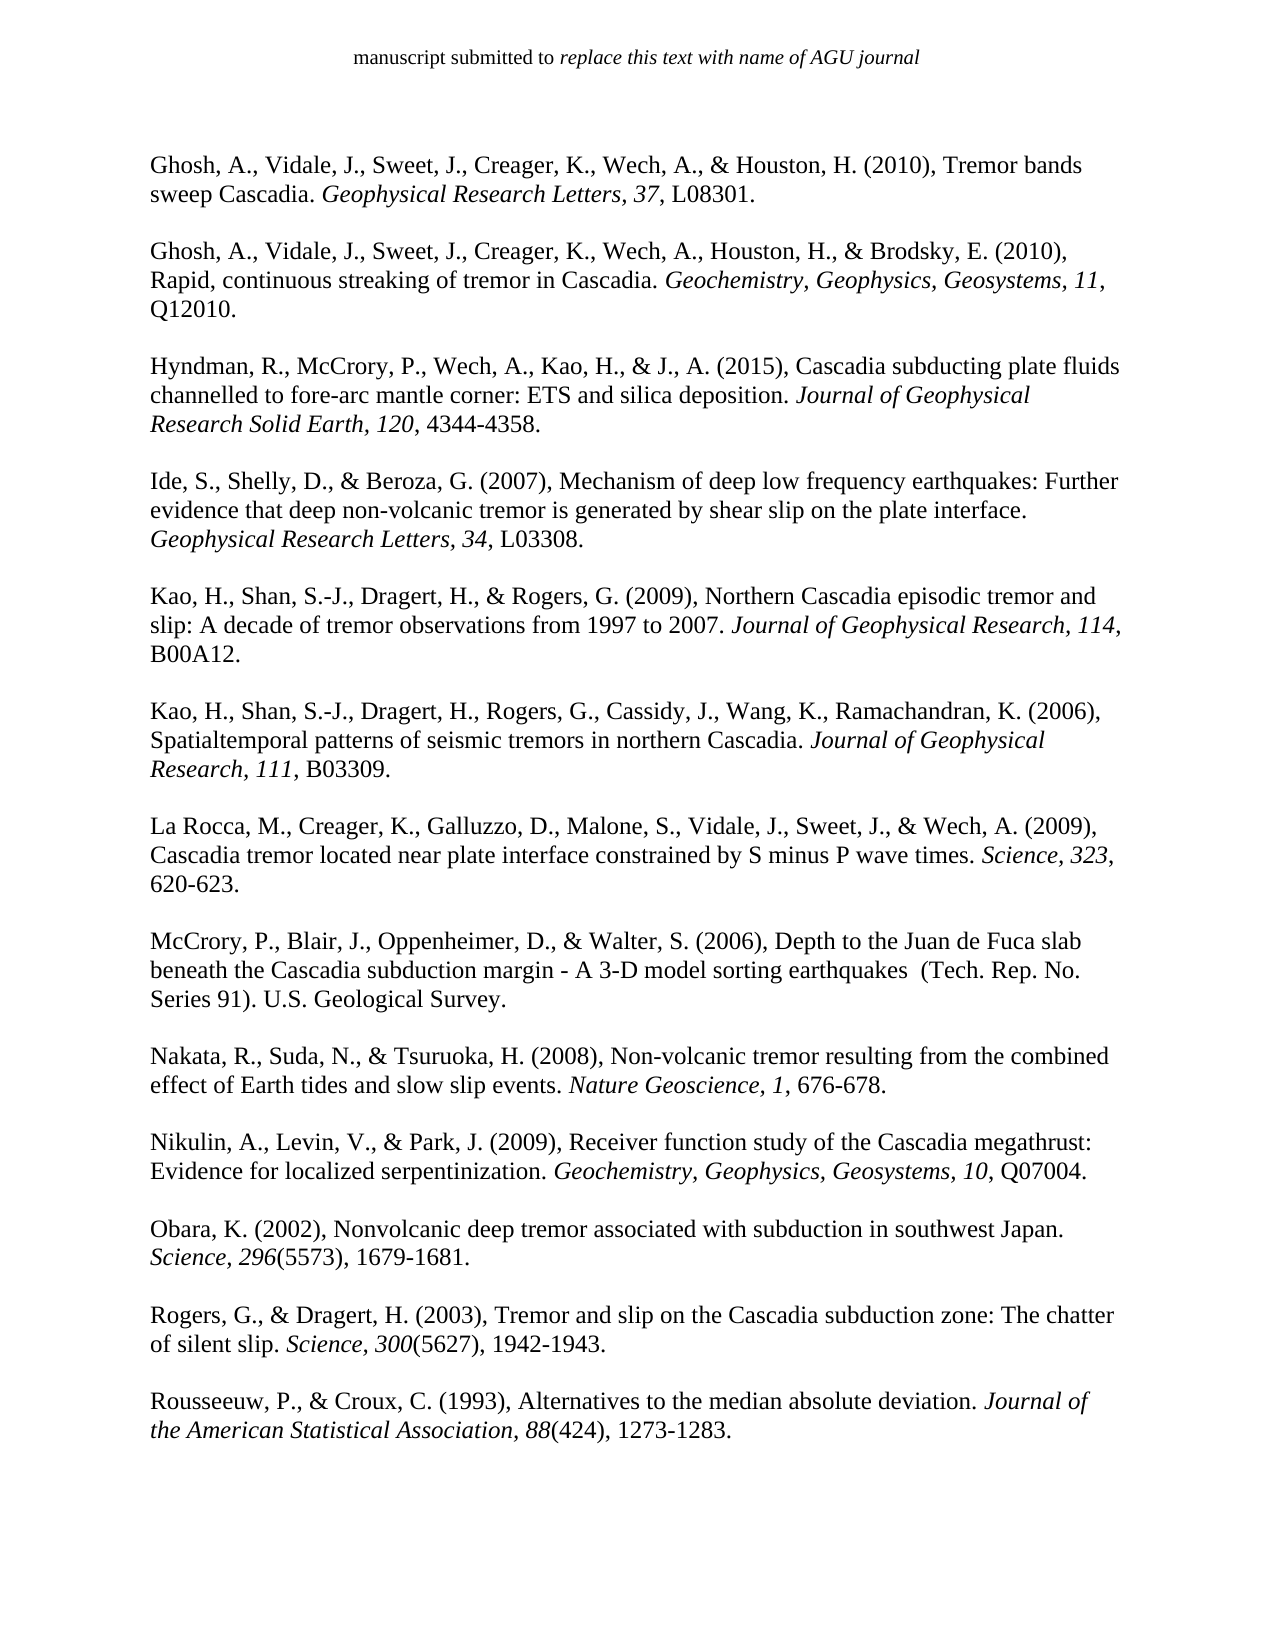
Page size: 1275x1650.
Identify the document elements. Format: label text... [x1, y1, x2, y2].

text Kao, H., Shan, S.-J., Dragert, H., & Rogers, G. (2009), Northern Cascadia episodic tremor and slip: A decade of tremor observations from 1997 to 2007. Journal of Geophysical Research, 114, B00A12. [150, 581, 1125, 667]
text Nakata, R., Suda, N., & Tsuruoka, H. (2008), Non-volcanic tremor resulting from the combined effect of Earth tides and slow slip events. Nature Geoscience, 1, 676-678. [150, 1041, 1125, 1099]
text Rousseeuw, P., & Croux, C. (1993), Alternatives to the median absolute deviation. Journal of the American Statistical Association, 88(424), 1273-1283. [150, 1386, 1125, 1444]
text Ide, S., Shelly, D., & Beroza, G. (2007), Mechanism of deep low frequency earthquakes: Further evidence that deep non-volcanic tremor is generated by shear slip on the plate interface. Geophysical Research Letters, 34, L03308. [150, 466, 1125, 552]
text Ghosh, A., Vidale, J., Sweet, J., Creager, K., Wech, A., Houston, H., & Brodsky, E. (2010), Rapid, continuous streaking of tremor in Cascadia. Geochemistry, Geophysics, Geosystems, 11, Q12010. [150, 236, 1125, 322]
text Ghosh, A., Vidale, J., Sweet, J., Creager, K., Wech, A., & Houston, H. (2010), Tremor bands sweep Cascadia. Geophysical Research Letters, 37, L08301. [150, 150, 1125, 207]
text Rogers, G., & Dragert, H. (2003), Tremor and slip on the Cascadia subduction zone: The chatter of silent slip. Science, 300(5627), 1942-1943. [150, 1300, 1125, 1357]
text Kao, H., Shan, S.-J., Dragert, H., Rogers, G., Cassidy, J., Wang, K., Ramachandran, K. (2006), Spatialtemporal patterns of seismic tremors in northern Cascadia. Journal of Geophysical Research, 111, B03309. [150, 696, 1125, 782]
text Nikulin, A., Levin, V., & Park, J. (2009), Receiver function study of the Cascadia megathrust: Evidence for localized serpentinization. Geochemistry, Geophysics, Geosystems, 10, Q07004. [150, 1127, 1125, 1185]
text Hyndman, R., McCrory, P., Wech, A., Kao, H., & J., A. (2015), Cascadia subducting plate fluids channelled to fore-arc mantle corner: ETS and silica deposition. Journal of Geophysical Research Solid Earth, 120, 4344-4358. [150, 351, 1125, 437]
text McCrory, P., Blair, J., Oppenheimer, D., & Walter, S. (2006), Depth to the Juan de Fuca slab beneath the Cascadia subduction margin - A 3-D model sorting earthquakes (Tech. Rep. No. Series 91). U.S. Geological Survey. [150, 926, 1125, 1012]
text La Rocca, M., Creager, K., Galluzzo, D., Malone, S., Vidale, J., Sweet, J., & Wech, A. (2009), Cascadia tremor located near plate interface constrained by S minus P wave times. Science, 323, 620-623. [150, 811, 1125, 897]
text Obara, K. (2002), Nonvolcanic deep tremor associated with subduction in southwest Japan. Science, 296(5573), 1679-1681. [150, 1214, 1125, 1271]
